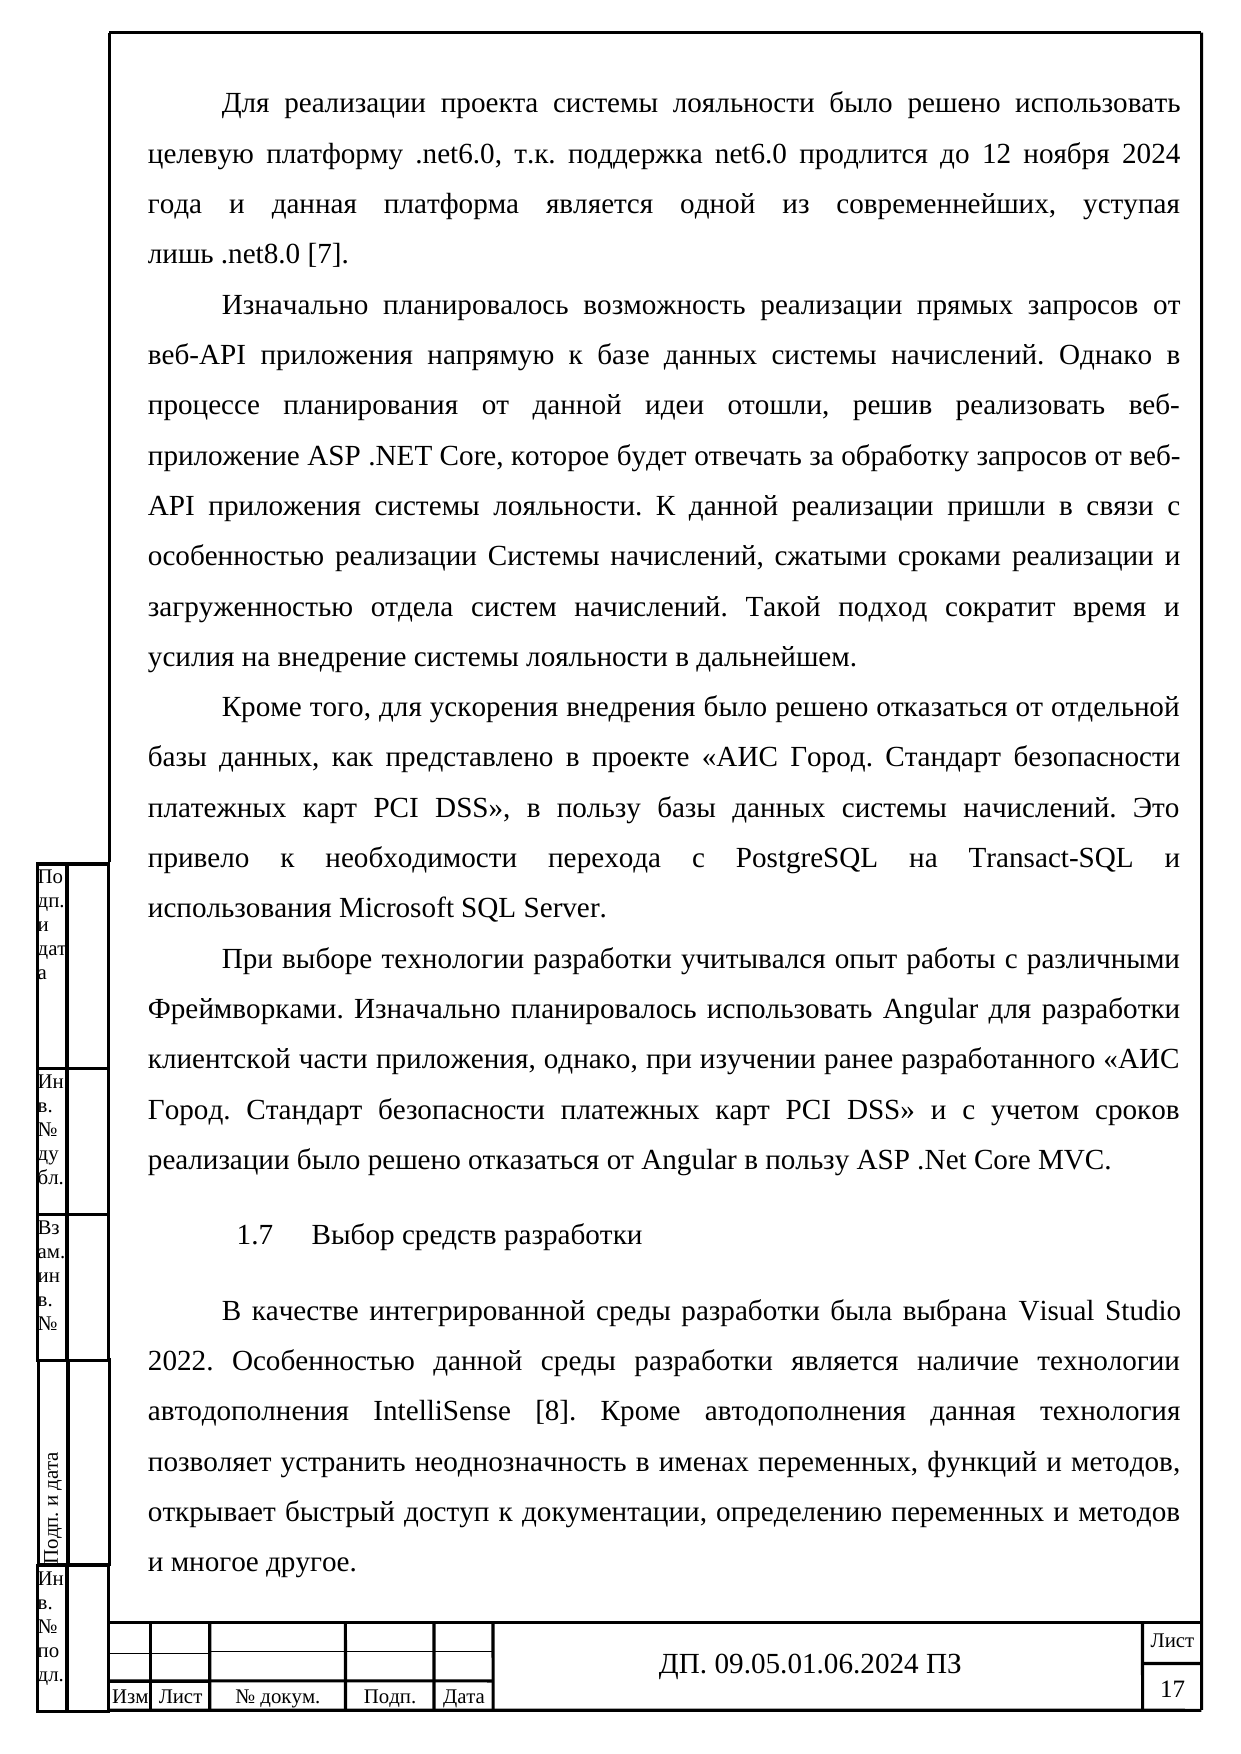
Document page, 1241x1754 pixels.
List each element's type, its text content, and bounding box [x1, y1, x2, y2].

list Выбор средств разработки [236, 1217, 1181, 1251]
text Кроме того, для ускорения внедрения было решено отказаться от отдельной базы данных, как представлено в проекте «АИС Город. Стандарт безопасности платежных карт PCI DSS», в пользу базы данных системы начислений. Это привело к необходимости перехода с PostgreSQL на Transact-SQL и использования Microsoft SQL Server. [148, 689, 1181, 924]
text При выборе технологии разработки учитывался опыт работы с различными Фреймворками. Изначально планировалось использовать Angular для разработки клиентской части приложения, однако, при изучении ранее разработанного «АИС Город. Стандарт безопасности платежных карт PCI DSS» и с учетом сроков реализации было решено отказаться от Angular в пользу ASP .Net Core MVC. [148, 941, 1181, 1176]
text Изначально планировалось возможность реализации прямых запросов от веб-API приложения напрямую к базе данных системы начислений. Однако в процессе планирования от данной идеи отошли, решив реализовать веб-приложение ASP .NET Core, которое будет отвечать за обработку запросов от веб- API приложения системы лояльности. К данной реализации пришли в связи с особенностью реализации Системы начислений, сжатыми сроками реализации и загруженностью отдела систем начислений. Такой подход сократит время и усилия на внедрение системы лояльности в дальнейшем. [148, 287, 1181, 672]
text В качестве интегрированной среды разработки была выбрана Visual Studio 2022. Особенностью данной среды разработки является наличие технологии автодополнения IntelliSense [8]. Кроме автодополнения данная технология позволяет устранить неоднозначность в именах переменных, функций и методов, открывает быстрый доступ к документации, определению переменных и методов и многое другое. [148, 1293, 1181, 1578]
text Для реализации проекта системы лояльности было решено использовать целевую платформу .net6.0, т.к. поддержка net6.0 продлится до 12 ноября 2024 года и данная платформа является одной из современнейших, уступая лишь .net8.0 [7]. [148, 86, 1181, 270]
